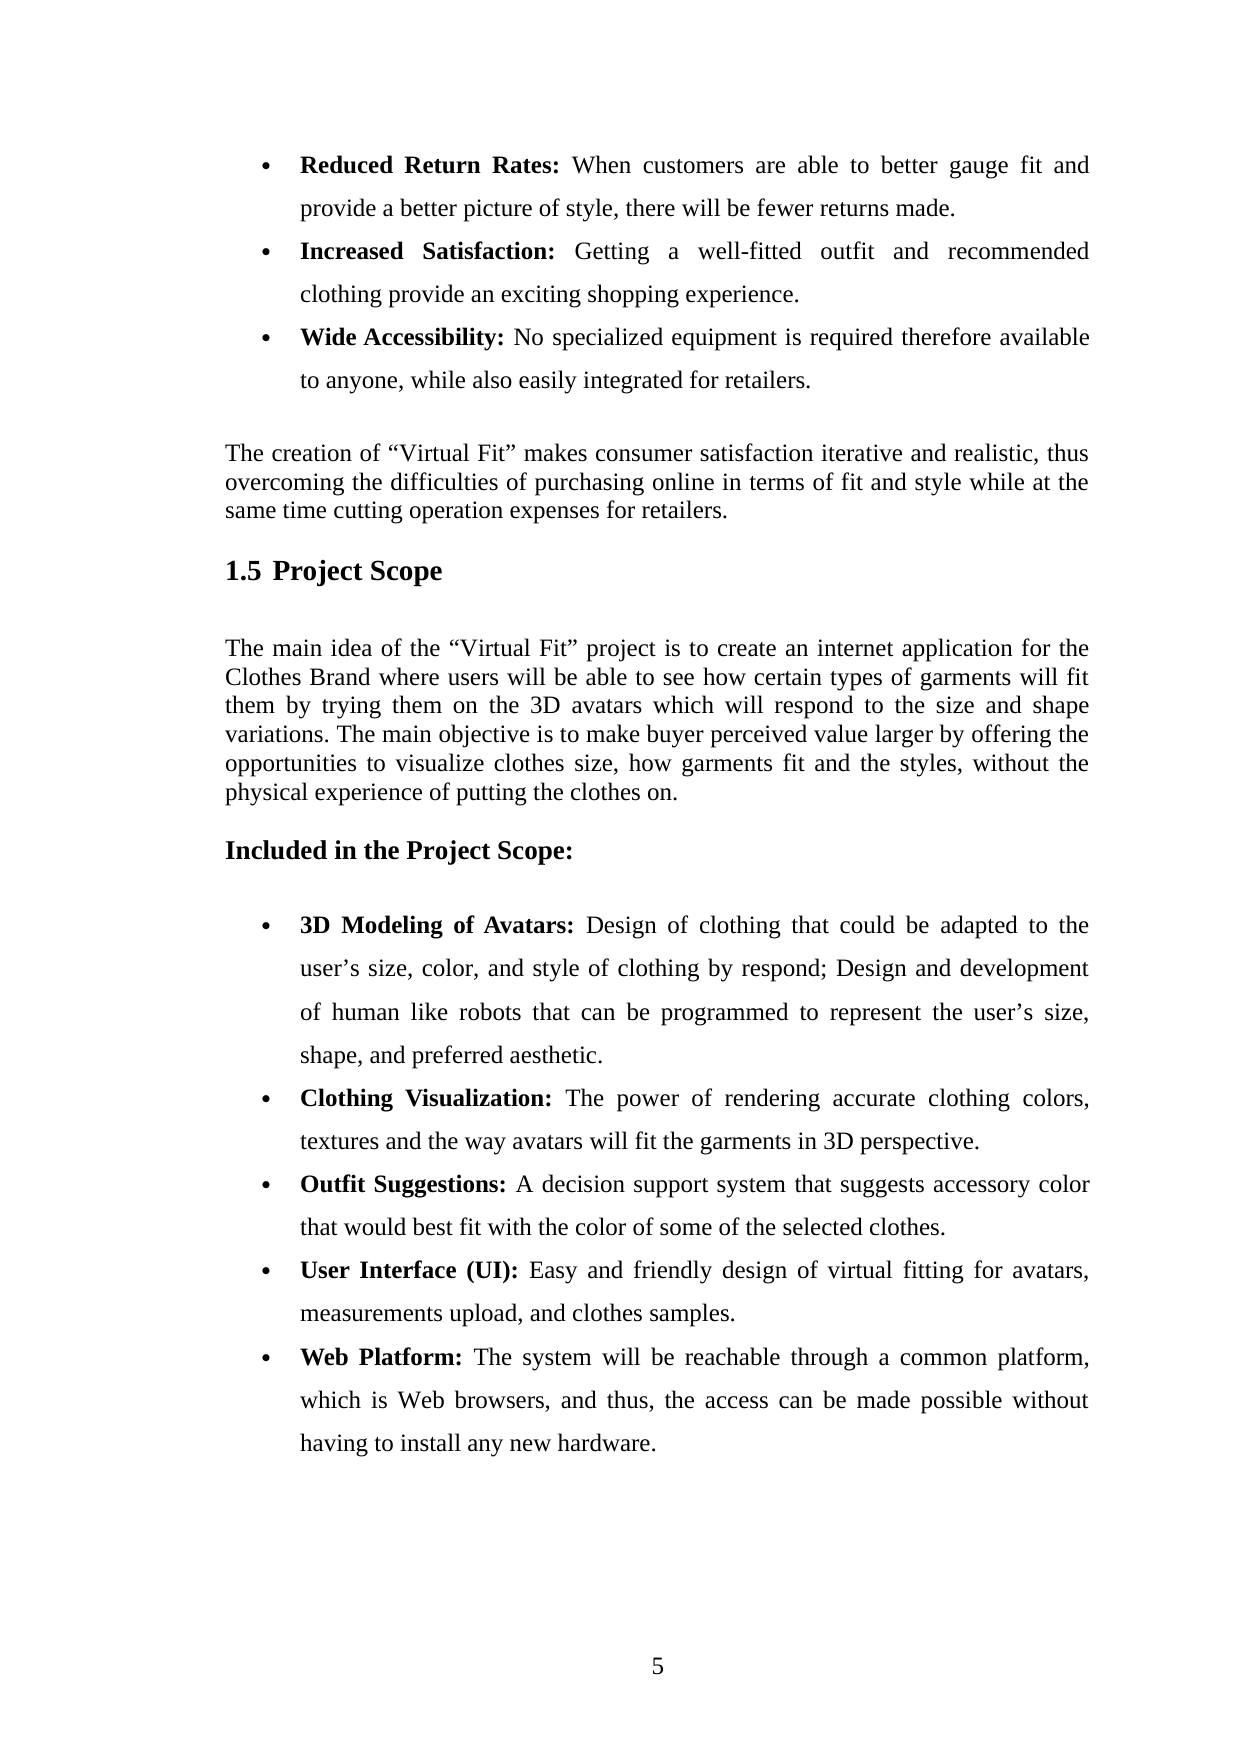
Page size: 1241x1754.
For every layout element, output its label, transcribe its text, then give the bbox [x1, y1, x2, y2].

subtitle Included in the Project Scope: [225, 834, 1090, 866]
text The main idea of the “Virtual Fit” project is to create an internet application for the Clothes Brand where users will be able to see how certain types of garments will fit them by trying them on the 3D avatars which will respond to the size and shape variations. The main objective is to make buyer perceived value larger by offering the opportunities to visualize clothes size, how garments fit and the styles, without the physical experience of putting the clothes on. [225, 633, 1090, 805]
list Outfit Suggestions: A decision support system that suggests accessory color that would best fit with the color of some of the selected clothes. [262, 1169, 1090, 1241]
list User Interface (UI): Easy and friendly design of virtual fitting for avatars, measurements upload, and clothes samples. [262, 1255, 1090, 1327]
list Clothing Visualization: The power of rendering accurate clothing colors, textures and the way avatars will fit the garments in 3D perspective. [262, 1083, 1090, 1155]
list Wide Accessibility: No specialized equipment is required therefore available to anyone, while also easily integrated for retailers. [262, 322, 1090, 394]
list Increased Satisfaction: Getting a well-fitted outfit and recommended clothing provide an exciting shopping experience. [262, 236, 1090, 308]
text The creation of “Virtual Fit” makes consumer satisfaction iterative and realistic, thus overcoming the difficulties of purchasing online in terms of fit and style while at the same time cutting operation expenses for retailers. [225, 438, 1090, 524]
list Reduced Return Rates: When customers are able to better gauge fit and provide a better picture of style, there will be fewer returns made. [262, 150, 1090, 222]
list 3D Modeling of Avatars: Design of clothing that could be adapted to the user’s size, color, and style of clothing by respond; Design and development of human like robots that can be programmed to represent the user’s size, shape, and preferred aesthetic. [262, 910, 1090, 1068]
list Web Platform: The system will be reachable through a common platform, which is Web browsers, and thus, the access can be made possible without having to install any new hardware. [262, 1342, 1090, 1457]
subtitle Project Scope [225, 553, 1090, 587]
